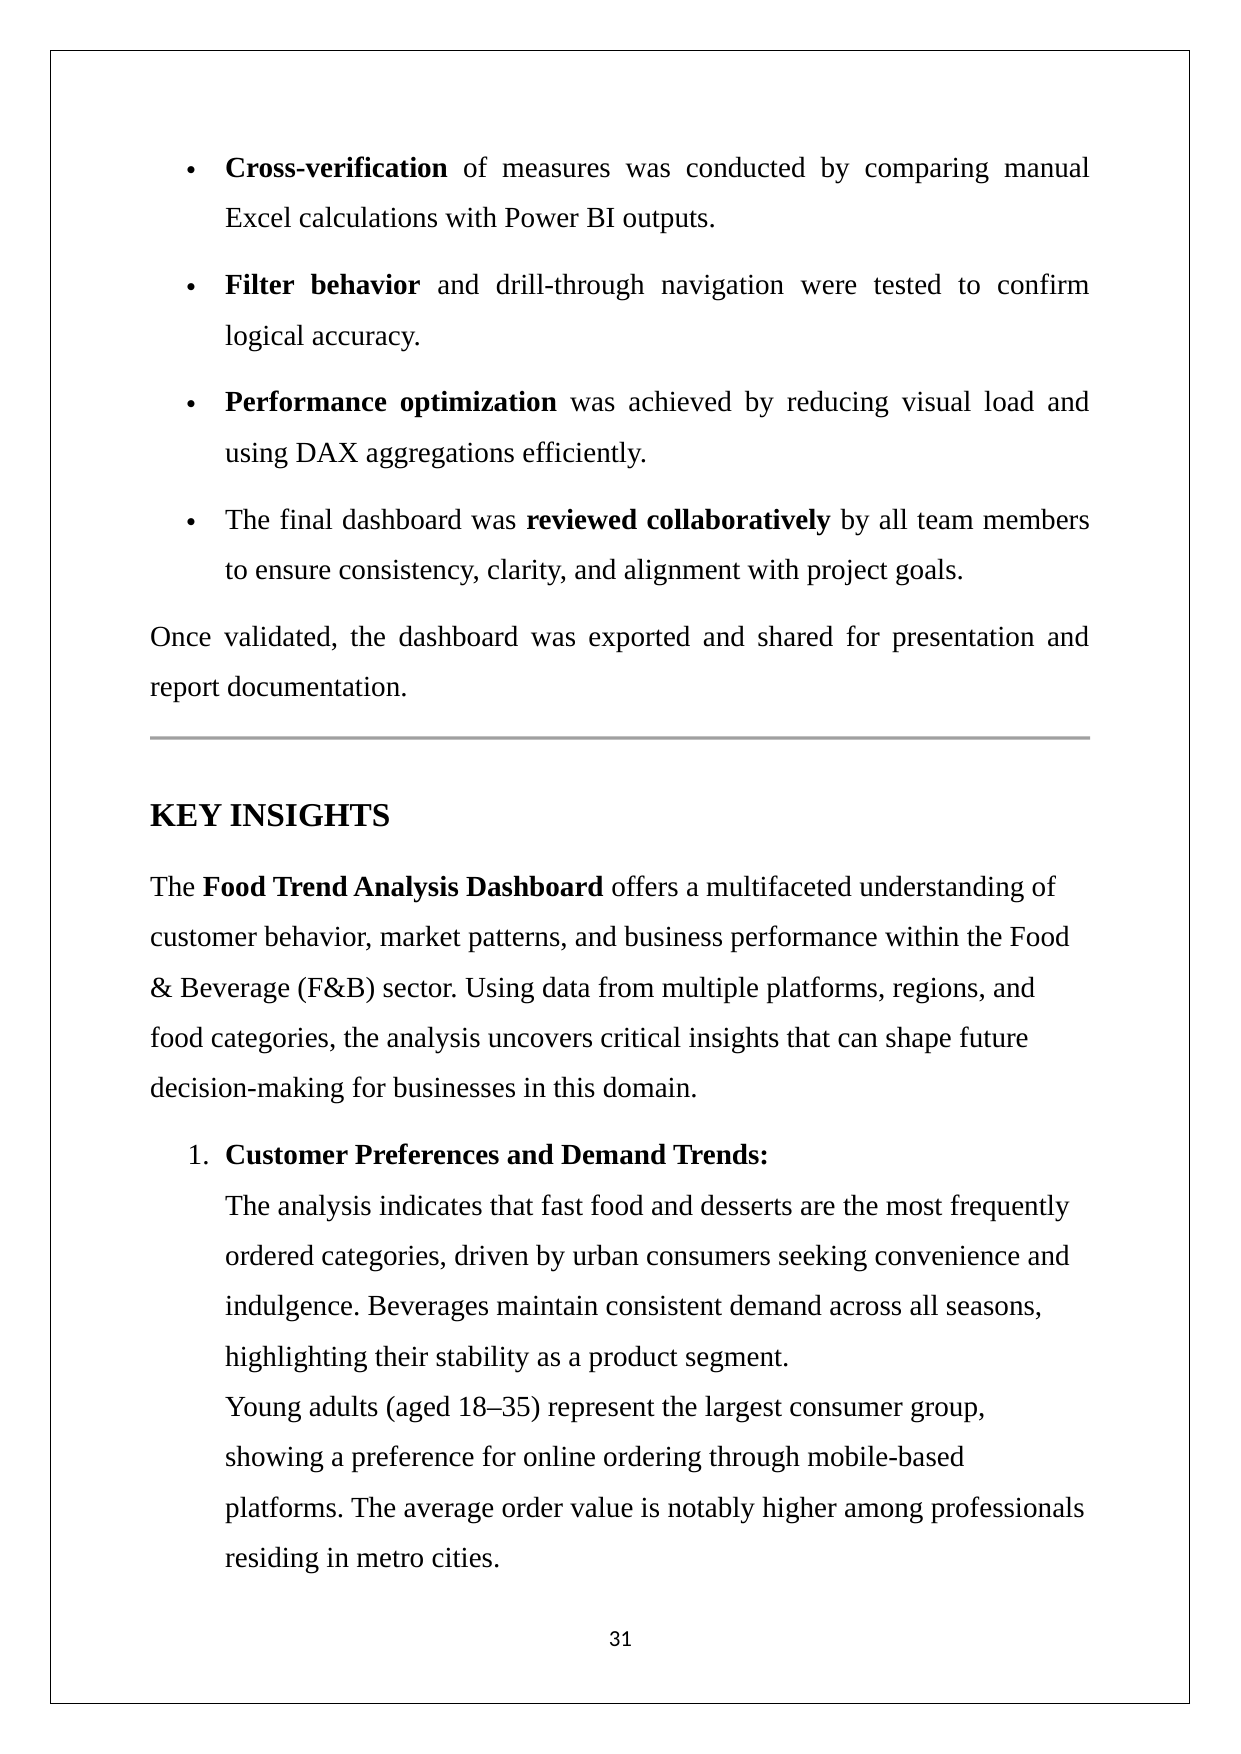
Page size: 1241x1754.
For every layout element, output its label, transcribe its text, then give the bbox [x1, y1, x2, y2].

text Once validated, the dashboard was exported and shared for presentation and report documentation. [150, 619, 1090, 703]
list Cross-verification of measures was conducted by comparing manual Excel calculations with Power BI outputs. [187, 150, 1090, 234]
list The final dashboard was reviewed collaboratively by all team members to ensure consistency, clarity, and alignment with project goals. [187, 502, 1090, 586]
text KEY INSIGHTS [150, 795, 1090, 833]
list Filter behavior and drill-through navigation were tested to confirm logical accuracy. [187, 267, 1090, 351]
list Performance optimization was achieved by reducing visual load and using DAX aggregations efficiently. [187, 384, 1090, 468]
list Customer Preferences and Demand Trends: The analysis indicates that fast food and desserts are the most frequently ordered categories, driven by urban consumers seeking convenience and indulgence. Beverages maintain consistent demand across all seasons, highlighting their stability as a product segment. Young adults (aged 18–35) represent the largest consumer group, showing a preference for online ordering through mobile-based platforms. The average order value is notably higher among professionals residing in metro cities. [187, 1137, 1090, 1573]
text The Food Trend Analysis Dashboard offers a multifaceted understanding of customer behavior, market patterns, and business performance within the Food & Beverage (F&B) sector. Using data from multiple platforms, regions, and food categories, the analysis uncovers critical insights that can shape future decision-making for businesses in this domain. [150, 869, 1090, 1104]
